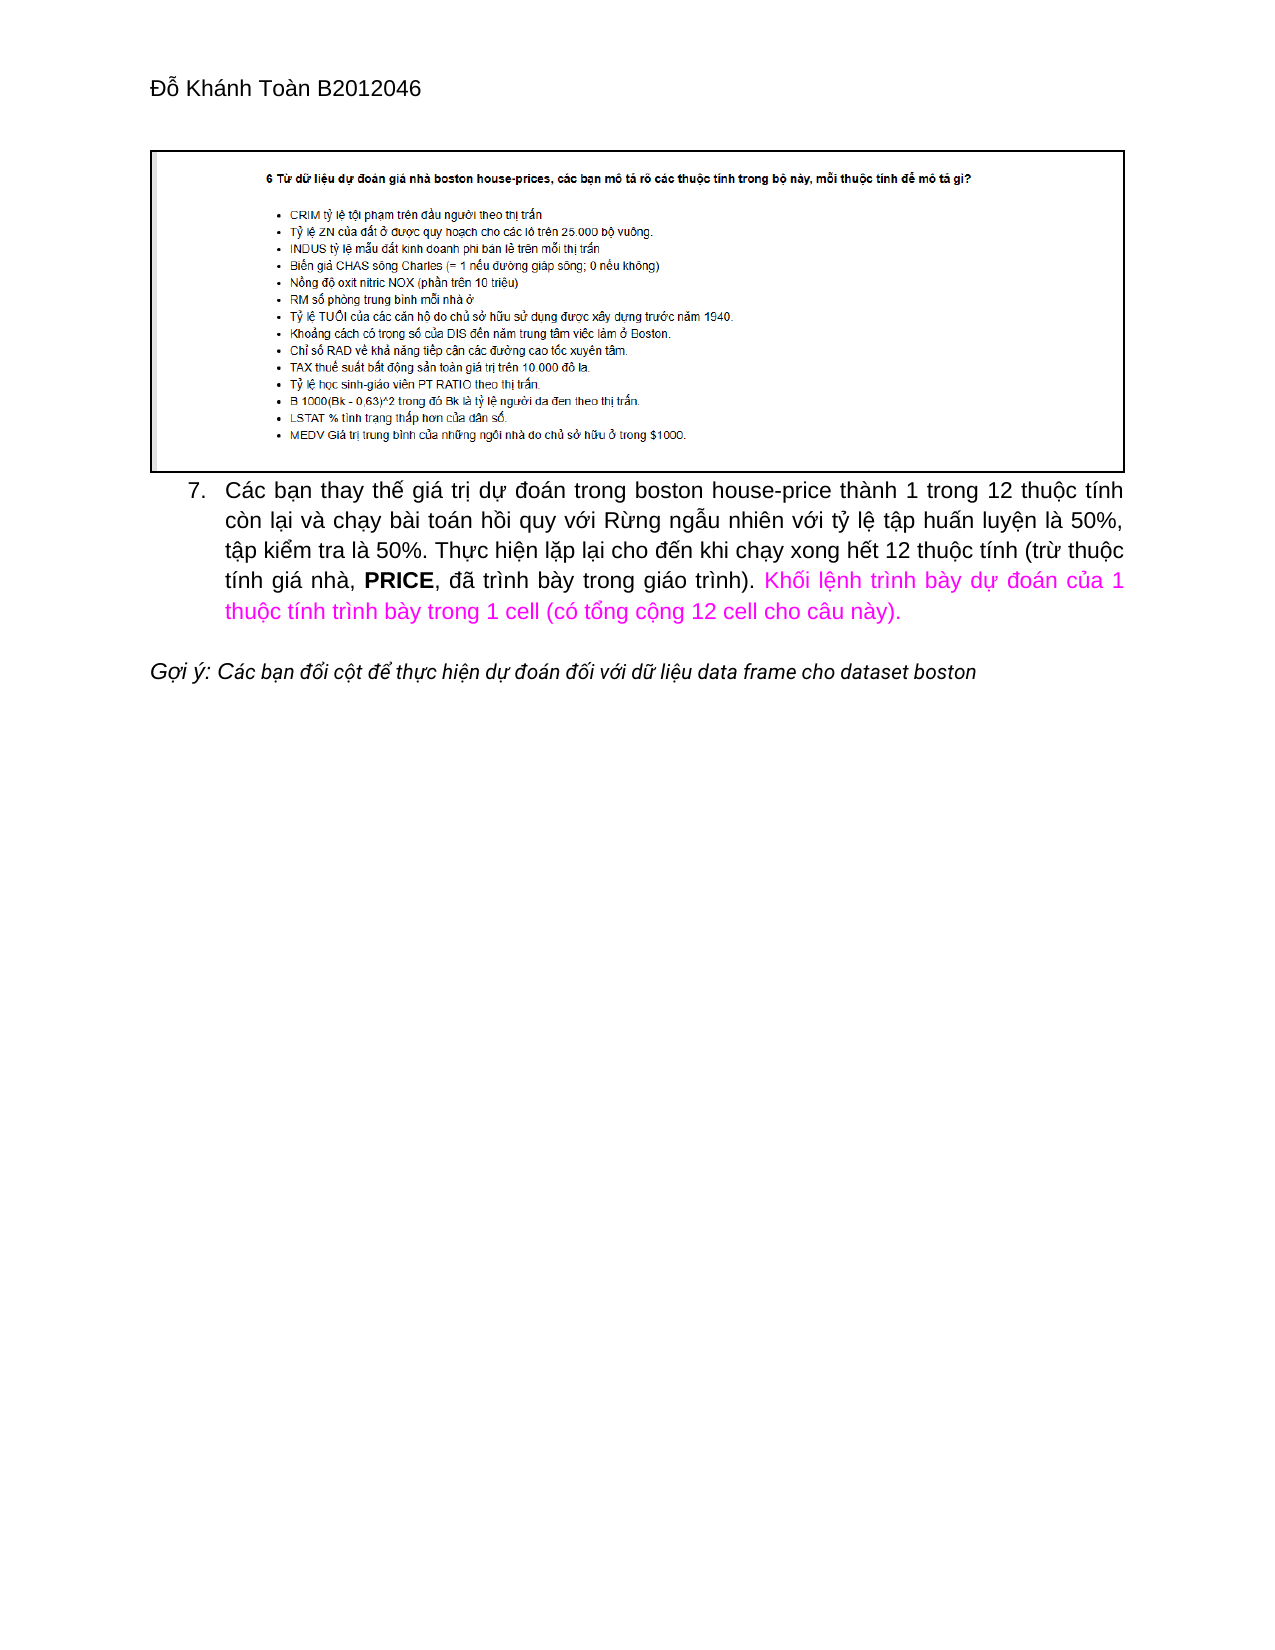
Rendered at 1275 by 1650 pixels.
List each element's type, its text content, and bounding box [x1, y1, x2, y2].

picture [152, 152, 1123, 471]
list Các bạn thay thế giá trị dự đoán trong boston house-price thành 1 trong 12 thuộc tính còn lại và chạy bài toán hồi quy với Rừng ngẫu nhiên với tỷ lệ tập huấn luyện là 50%, tập kiểm tra là 50%. Thực hiện lặp lại cho đến khi chạy xong hết 12 thuộc tính (trừ thuộc tính giá nhà, PRICE, đã trình bày trong giáo trình). Khối lệnh trình bày dự đoán của 1 thuộc tính trình bày trong 1 cell (có tổng cộng 12 cell cho câu này). [187, 477, 1125, 624]
text Gợi ý: Các bạn đổi cột để thực hiện dự đoán đối với dữ liệu data frame cho dataset boston [150, 658, 1125, 684]
